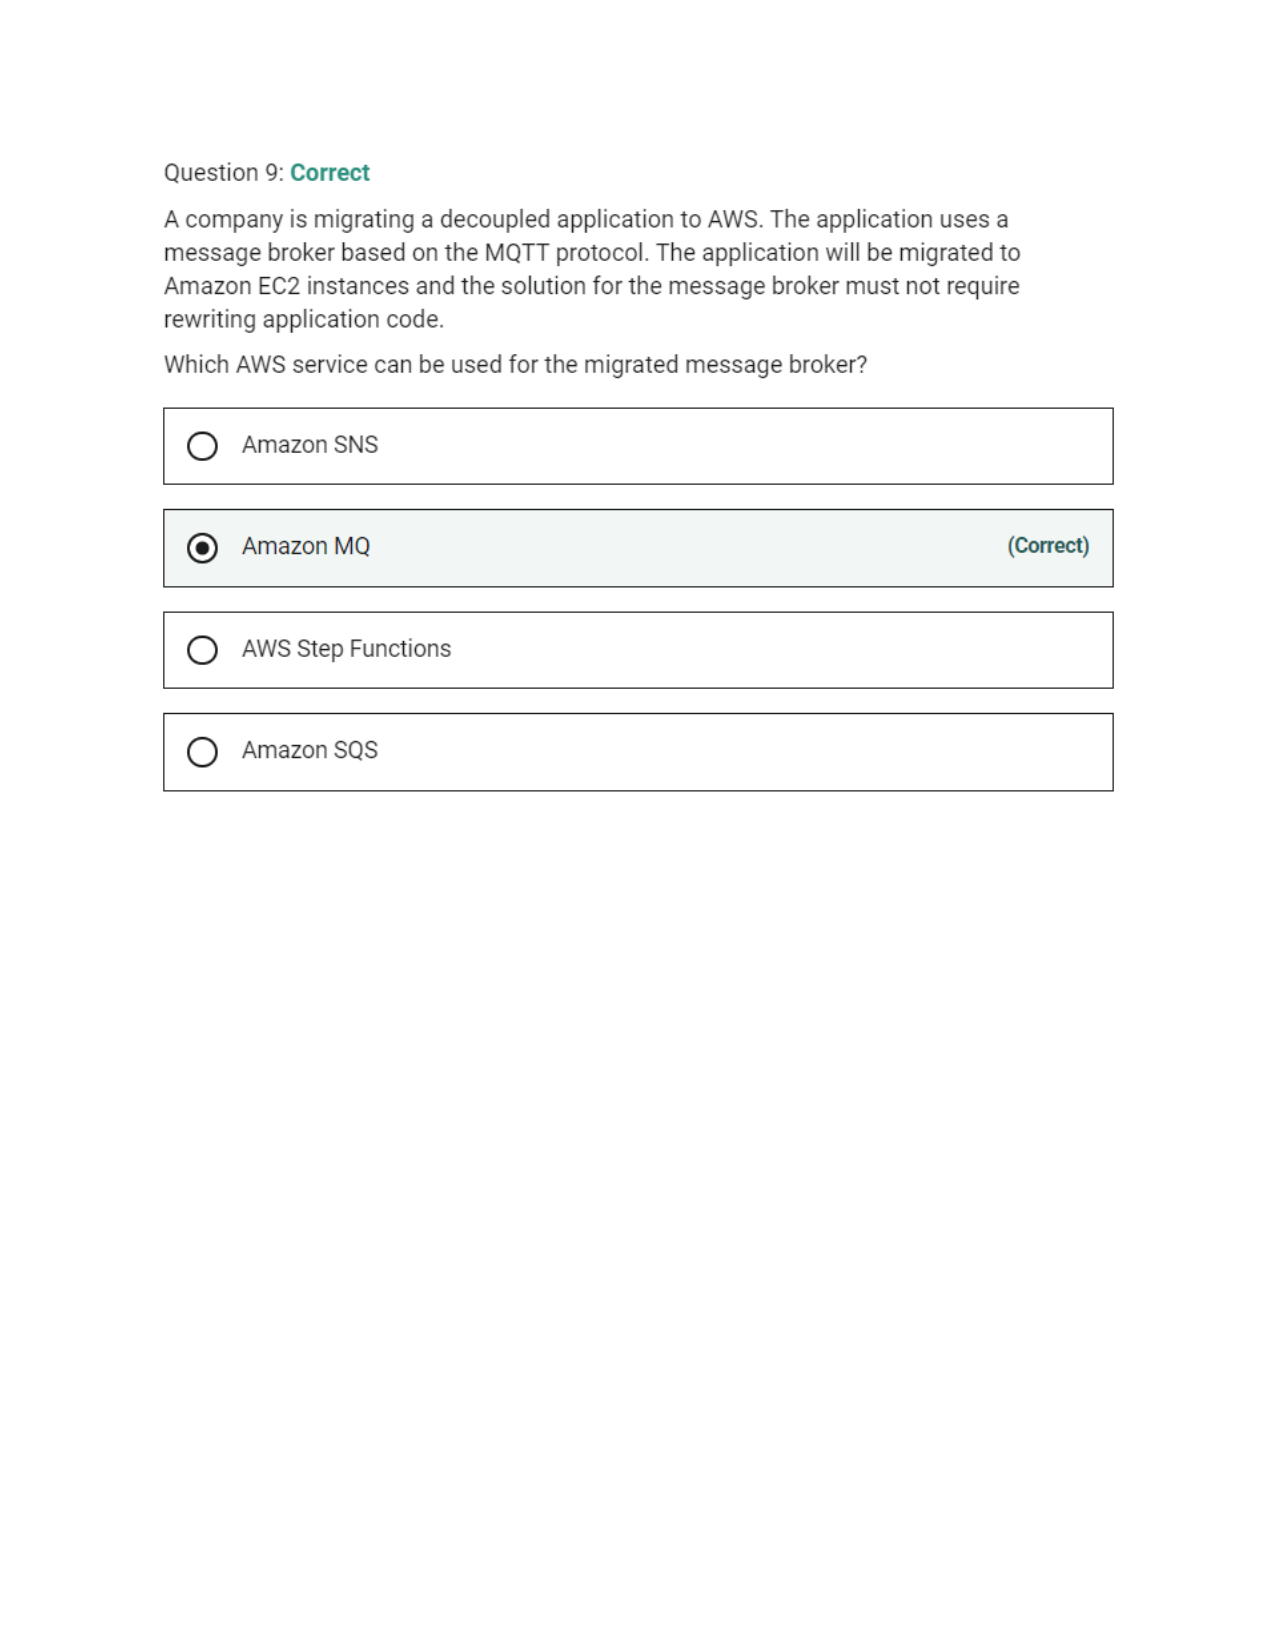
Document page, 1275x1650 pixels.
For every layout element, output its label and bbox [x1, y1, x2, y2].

picture [150, 150, 1125, 805]
